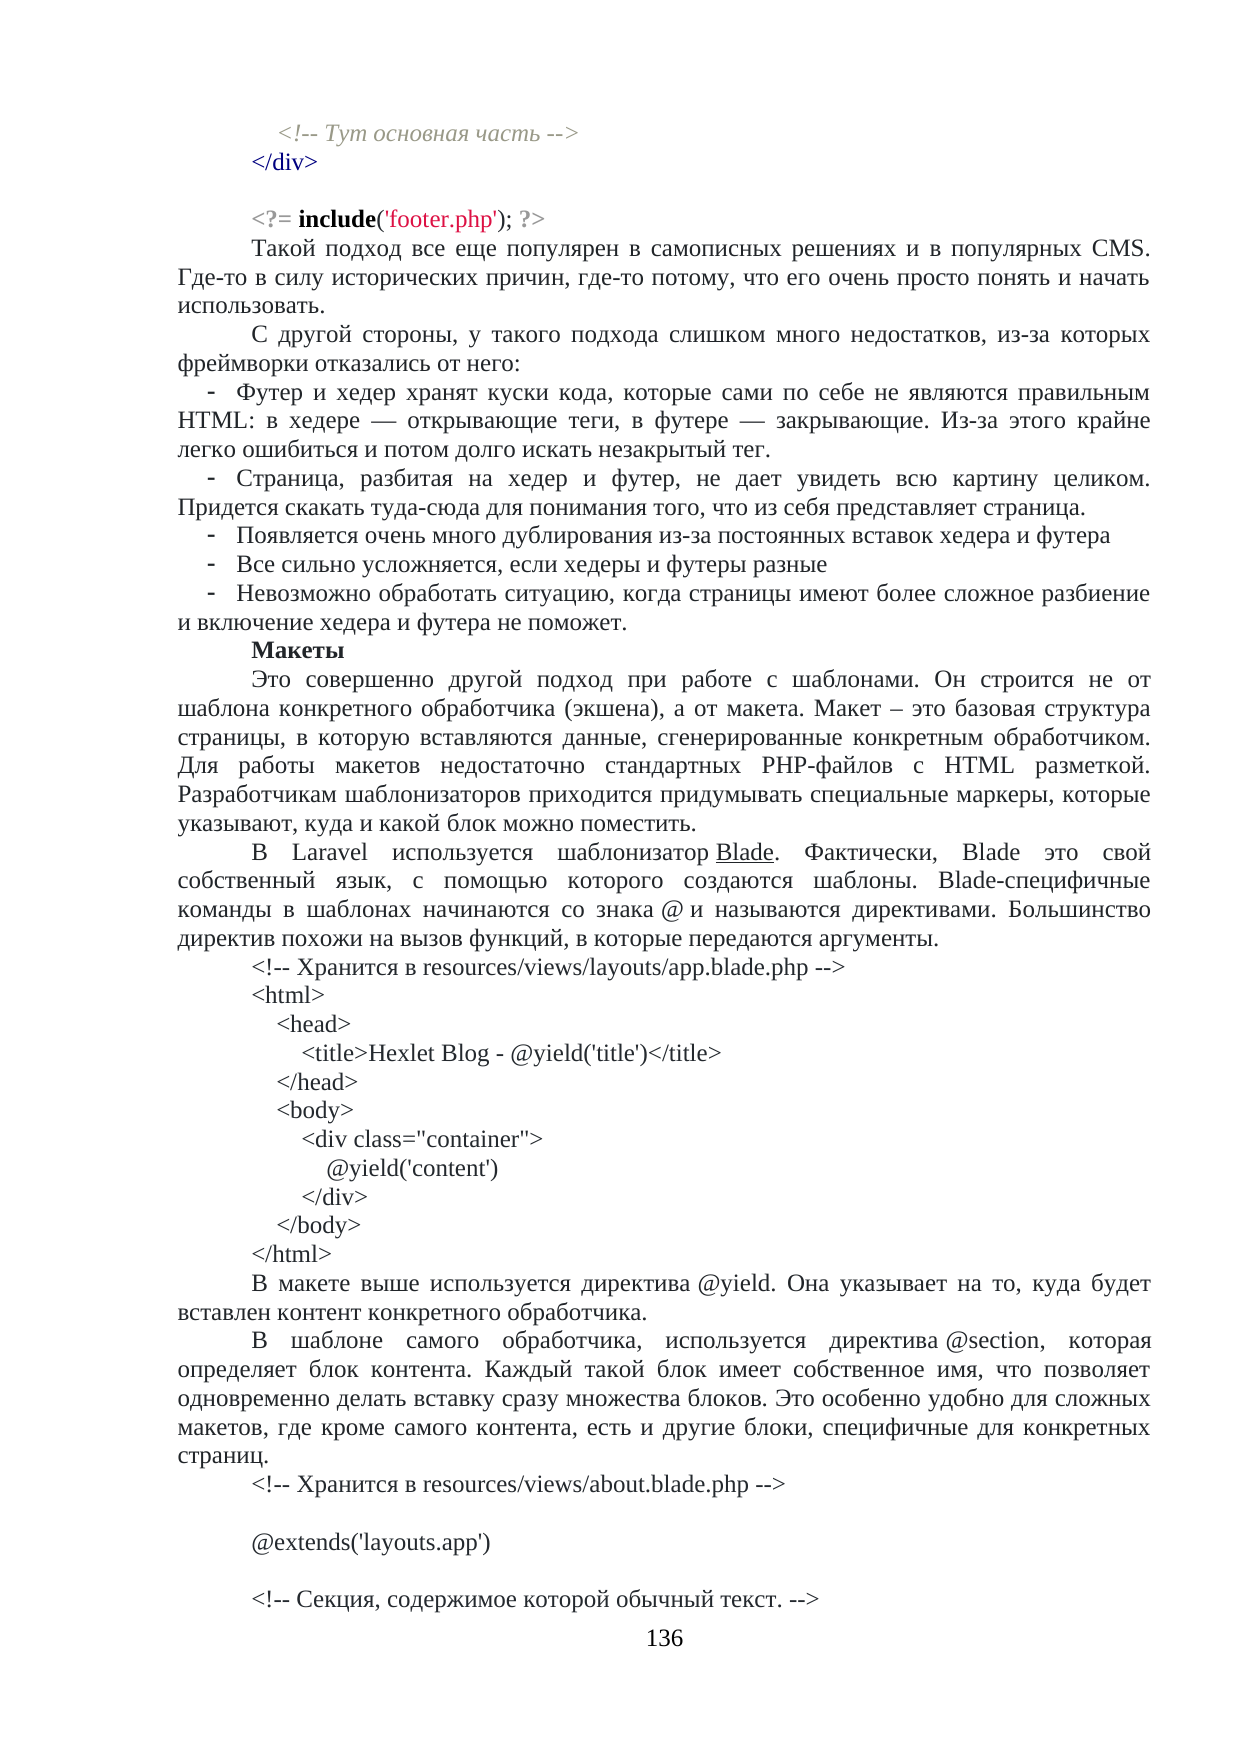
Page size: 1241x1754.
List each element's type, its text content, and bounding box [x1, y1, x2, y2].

list Все сильно усложняется, если хедеры и футеры разные [177, 549, 1152, 578]
list Страница, разбитая на хедер и футер, не дает увидеть всю картину целиком. Придется скакать туда-сюда для понимания того, что из себя представляет страница. [177, 463, 1152, 521]
subtitle Макеты [177, 636, 1152, 664]
text </html> [177, 1239, 1152, 1268]
list Невозможно обработать ситуацию, когда страницы имеют более сложное разбиение и включение хедера и футера не поможет. [177, 578, 1152, 636]
text <!-- Тут основная часть --> [177, 118, 1152, 147]
text <title>Hexlet Blog - @yield('title')</title> [177, 1038, 1152, 1067]
text </div> [177, 1182, 1152, 1211]
text @yield('content') [177, 1153, 1152, 1182]
text В макете выше используется директива @yield. Она указывает на то, куда будет вставлен контент конкретного обработчика. [177, 1268, 1152, 1326]
text </head> [177, 1067, 1152, 1096]
text <!-- Хранится в resources/views/about.blade.php --> [177, 1469, 1152, 1498]
text <?= include('footer.php'); ?> [177, 204, 1152, 233]
text Такой подход все еще популярен в самописных решениях и в популярных CMS. Где-то в силу исторических причин, где-то потому, что его очень просто понять и начать использовать. [177, 233, 1152, 319]
text @extends('layouts.app') [177, 1527, 1152, 1556]
list Футер и хедер хранят куски кода, которые сами по себе не являются правильным HTML: в хедере — открывающие теги, в футере — закрывающие. Из-за этого крайне легко ошибиться и потом долго искать незакрытый тег. [177, 377, 1152, 463]
text <body> [177, 1096, 1152, 1124]
text С другой стороны, у такого подхода слишком много недостатков, из-за которых фреймворки отказались от него: [177, 319, 1152, 377]
text <!-- Секция, содержимое которой обычный текст. --> [177, 1584, 1152, 1613]
text В Laravel используется шаблонизатор Blade. Фактически, Blade это свой собственный язык, с помощью которого создаются шаблоны. Blade-специфичные команды в шаблонах начинаются со знака @ и называются директивами. Большинство директив похожи на вызов функций, в которые передаются аргументы. [177, 837, 1152, 952]
text В шаблоне самого обработчика, используется директива @section, которая определяет блок контента. Каждый такой блок имеет собственное имя, что позволяет одновременно делать вставку сразу множества блоков. Это особенно удобно для сложных макетов, где кроме самого контента, есть и другие блоки, специфичные для конкретных страниц. [177, 1326, 1152, 1469]
text </body> [177, 1211, 1152, 1239]
list Появляется очень много дублирования из-за постоянных вставок хедера и футера [177, 521, 1152, 549]
text <head> [177, 1009, 1152, 1038]
text <html> [177, 981, 1152, 1009]
text <div class="container"> [177, 1124, 1152, 1153]
text <!-- Хранится в resources/views/layouts/app.blade.php --> [177, 952, 1152, 981]
text </div> [177, 147, 1152, 176]
text Это совершенно другой подход при работе с шаблонами. Он строится не от шаблона конкретного обработчика (экшена), а от макета. Макет – это базовая структура страницы, в которую вставляются данные, сгенерированные конкретным обработчиком. Для работы макетов недостаточно стандартных PHP-файлов с HTML разметкой. Разработчикам шаблонизаторов приходится придумывать специальные маркеры, которые указывают, куда и какой блок можно поместить. [177, 664, 1152, 837]
